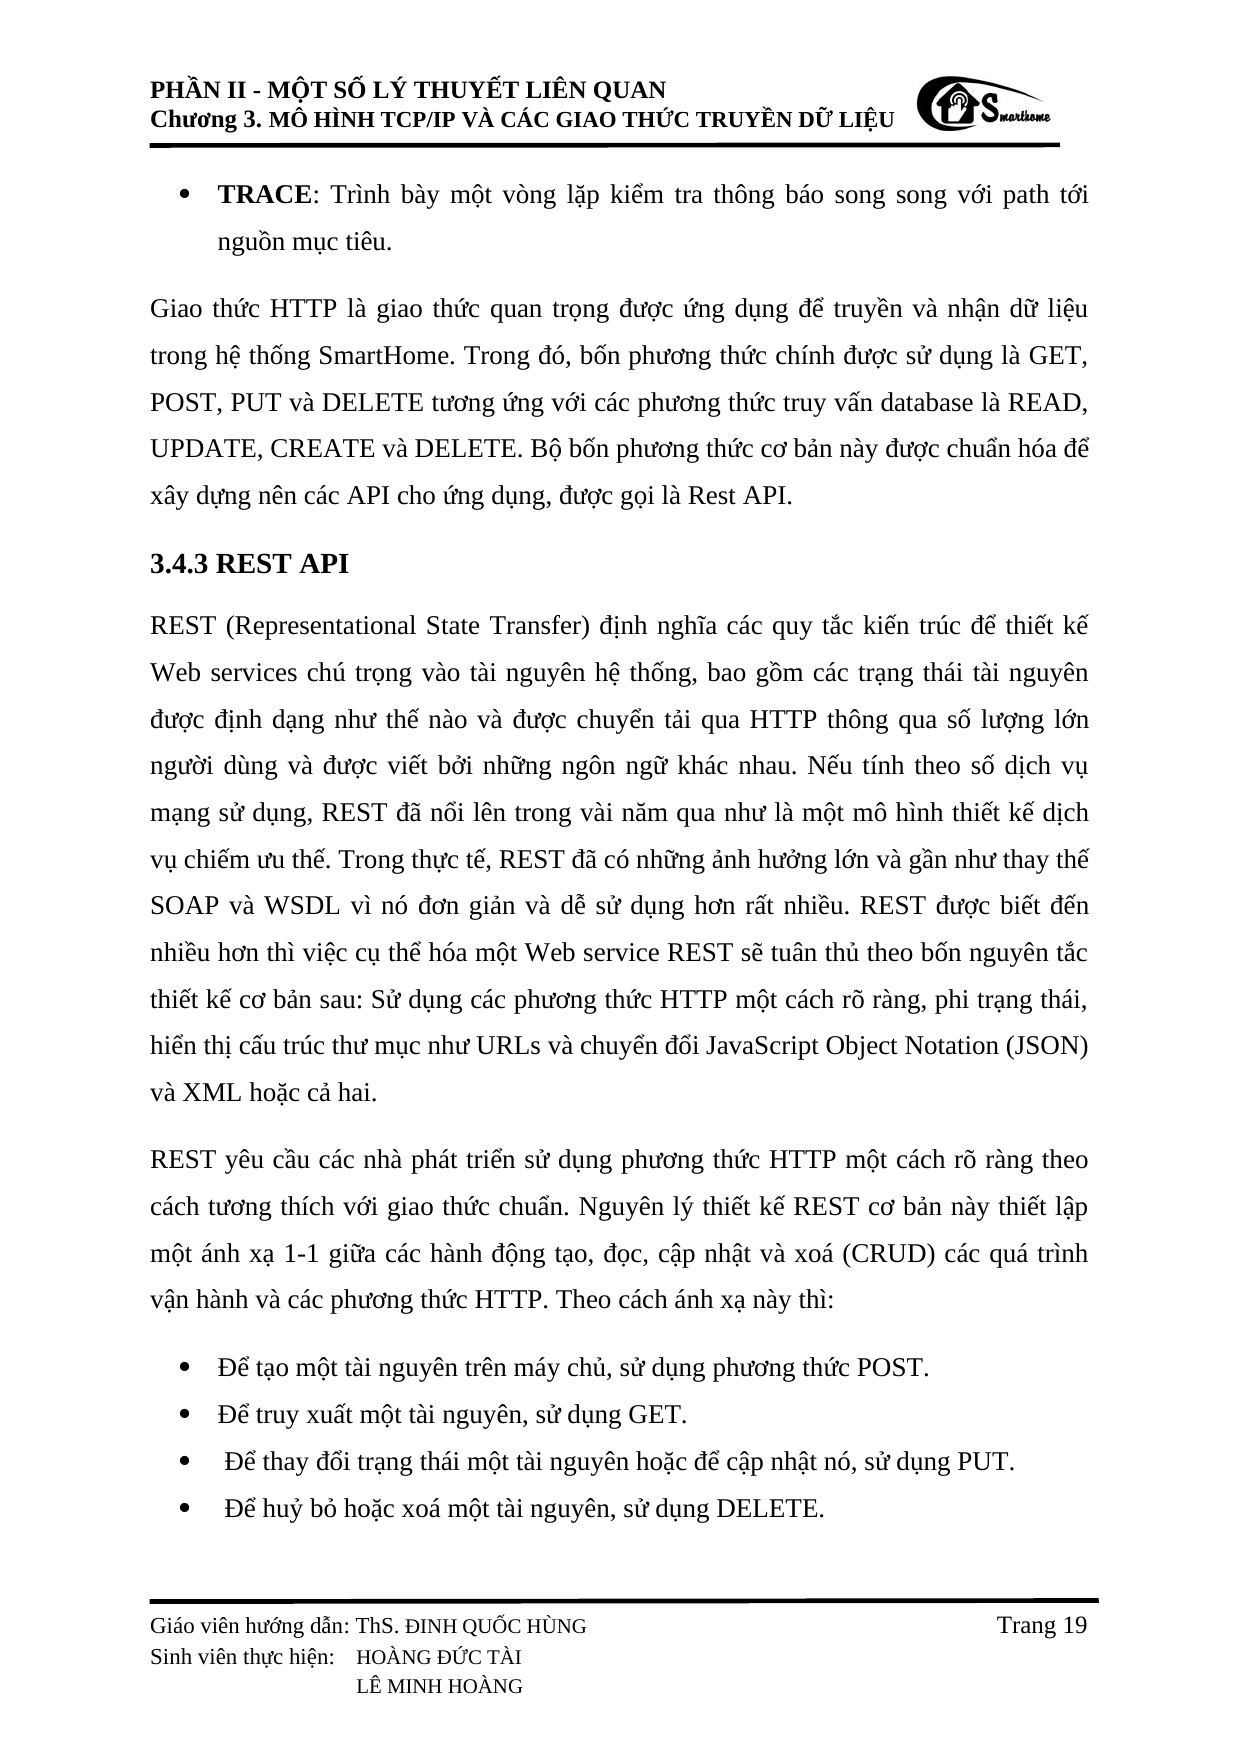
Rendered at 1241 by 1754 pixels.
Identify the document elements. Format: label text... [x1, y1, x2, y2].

list Để huỷ bỏ hoặc xoá một tài nguyên, sử dụng DELETE. [180, 1492, 1090, 1523]
list Để thay đổi trạng thái một tài nguyên hoặc để cập nhật nó, sử dụng PUT. [180, 1445, 1090, 1476]
subtitle REST API [150, 547, 1090, 580]
list Để tạo một tài nguyên trên máy chủ, sử dụng phương thức POST. [180, 1351, 1090, 1382]
list Để truy xuất một tài nguyên, sử dụng GET. [180, 1398, 1090, 1429]
text Giao thức HTTP là giao thức quan trọng được ứng dụng để truyền và nhận dữ liệu trong hệ thống SmartHome. Trong đó, bốn phương thức chính được sử dụng là GET, POST, PUT và DELETE tương ứng với các phương thức truy vấn database là READ, UPDATE, CREATE và DELETE. Bộ bốn phương thức cơ bản này được chuẩn hóa để xây dựng nên các API cho ứng dụng, được gọi là Rest API. [150, 292, 1090, 510]
text REST (Representational State Transfer) định nghĩa các quy tắc kiến trúc để thiết kế Web services chú trọng vào tài nguyên hệ thống, bao gồm các trạng thái tài nguyên được định dạng như thế nào và được chuyển tải qua HTTP thông qua số lượng lớn người dùng và được viết bởi những ngôn ngữ khác nhau. Nếu tính theo số dịch vụ mạng sử dụng, REST đã nổi lên trong vài năm qua như là một mô hình thiết kế dịch vụ chiếm ưu thế. Trong thực tế, REST đã có những ảnh hưởng lớn và gần như thay thế SOAP và WSDL vì nó đơn giản và dễ sử dụng hơn rất nhiều. REST được biết đến nhiều hơn thì việc cụ thể hóa một Web service REST sẽ tuân thủ theo bốn nguyên tắc thiết kế cơ bản sau: Sử dụng các phương thức HTTP một cách rõ ràng, phi trạng thái, hiển thị cấu trúc thư mục như URLs và chuyển đổi JavaScript Object Notation (JSON) và XML hoặc cả hai. [150, 609, 1090, 1107]
picture [909, 74, 1056, 132]
text REST yêu cầu các nhà phát triển sử dụng phương thức HTTP một cách rõ ràng theo cách tương thích với giao thức chuẩn. Nguyên lý thiết kế REST cơ bản này thiết lập một ánh xạ 1-1 giữa các hành động tạo, đọc, cập nhật và xoá (CRUD) các quá trình vận hành và các phương thức HTTP. Theo cách ánh xạ này thì: [150, 1143, 1090, 1315]
list TRACE: Trình bày một vòng lặp kiểm tra thông báo song song với path tới nguồn mục tiêu. [180, 178, 1090, 256]
